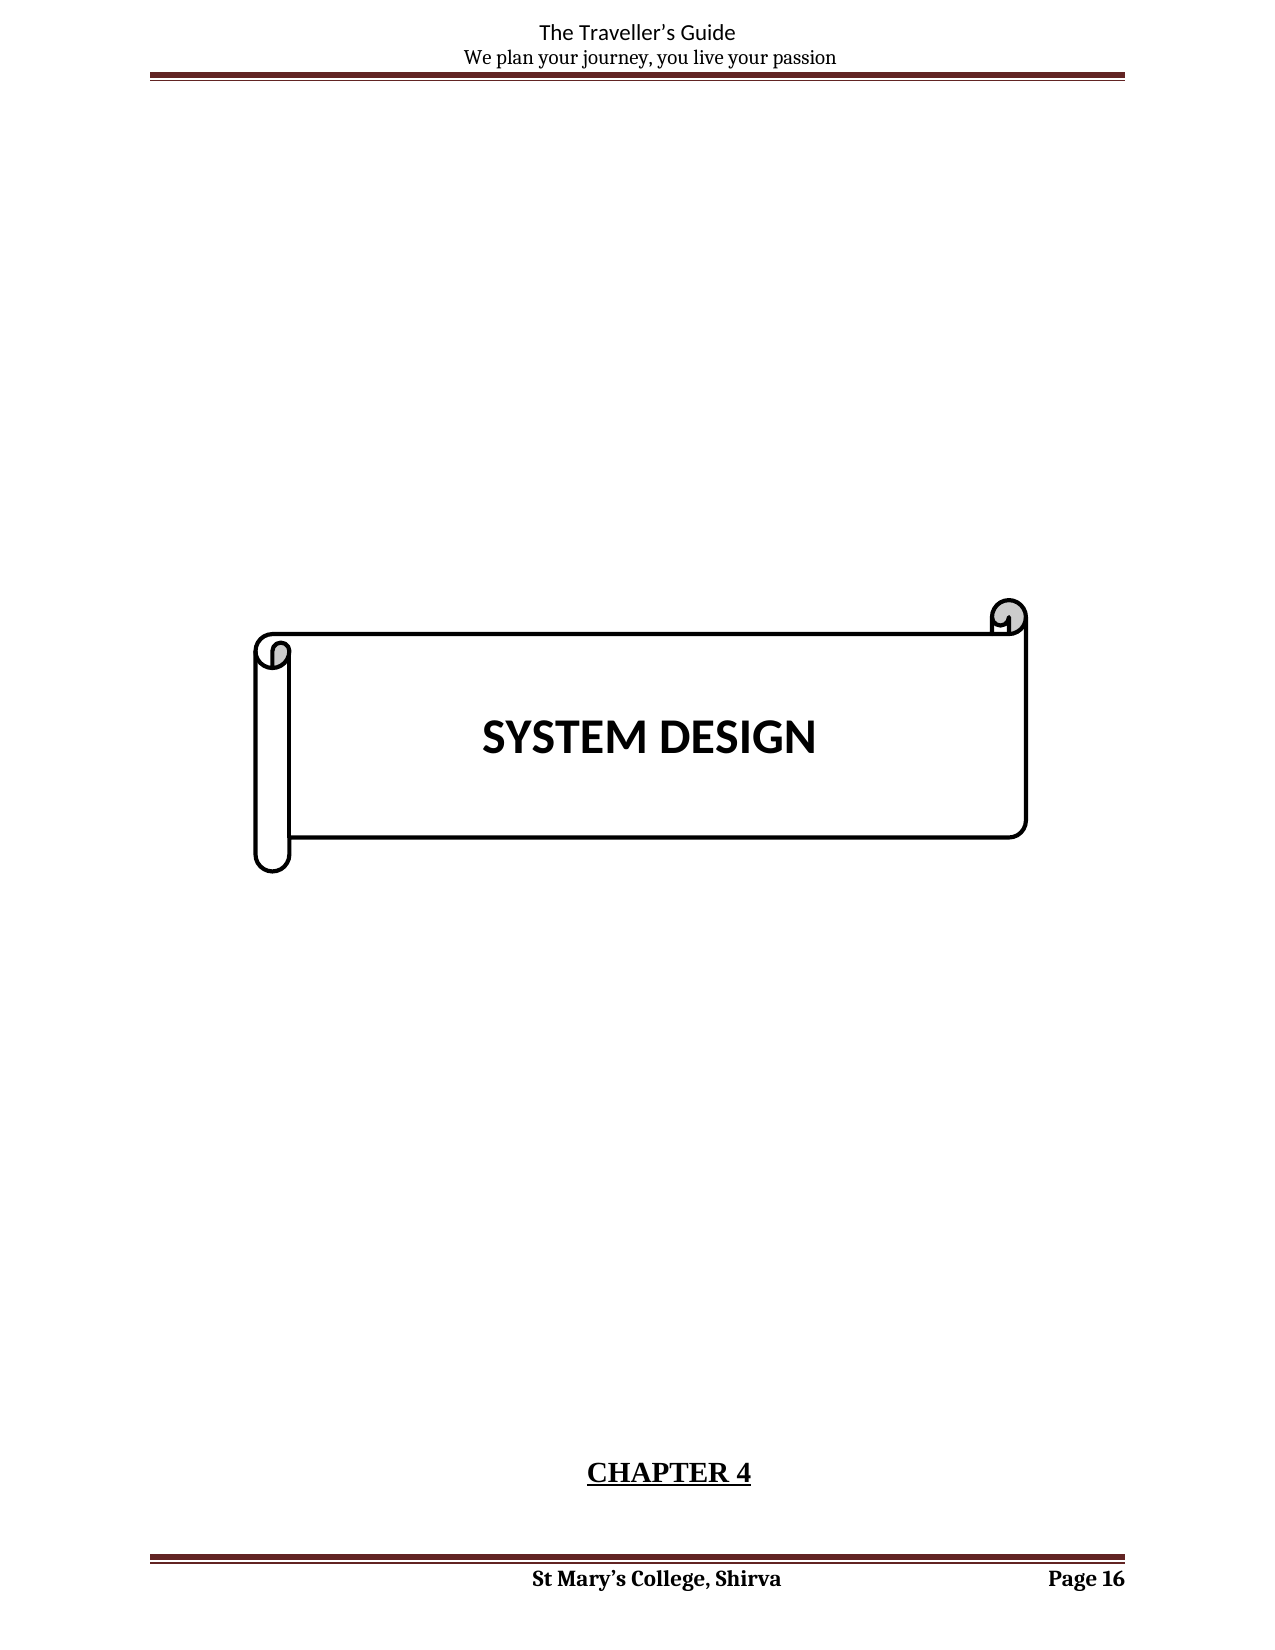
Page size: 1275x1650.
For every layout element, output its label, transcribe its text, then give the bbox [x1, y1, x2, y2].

text CHAPTER 4 [150, 1455, 1125, 1488]
